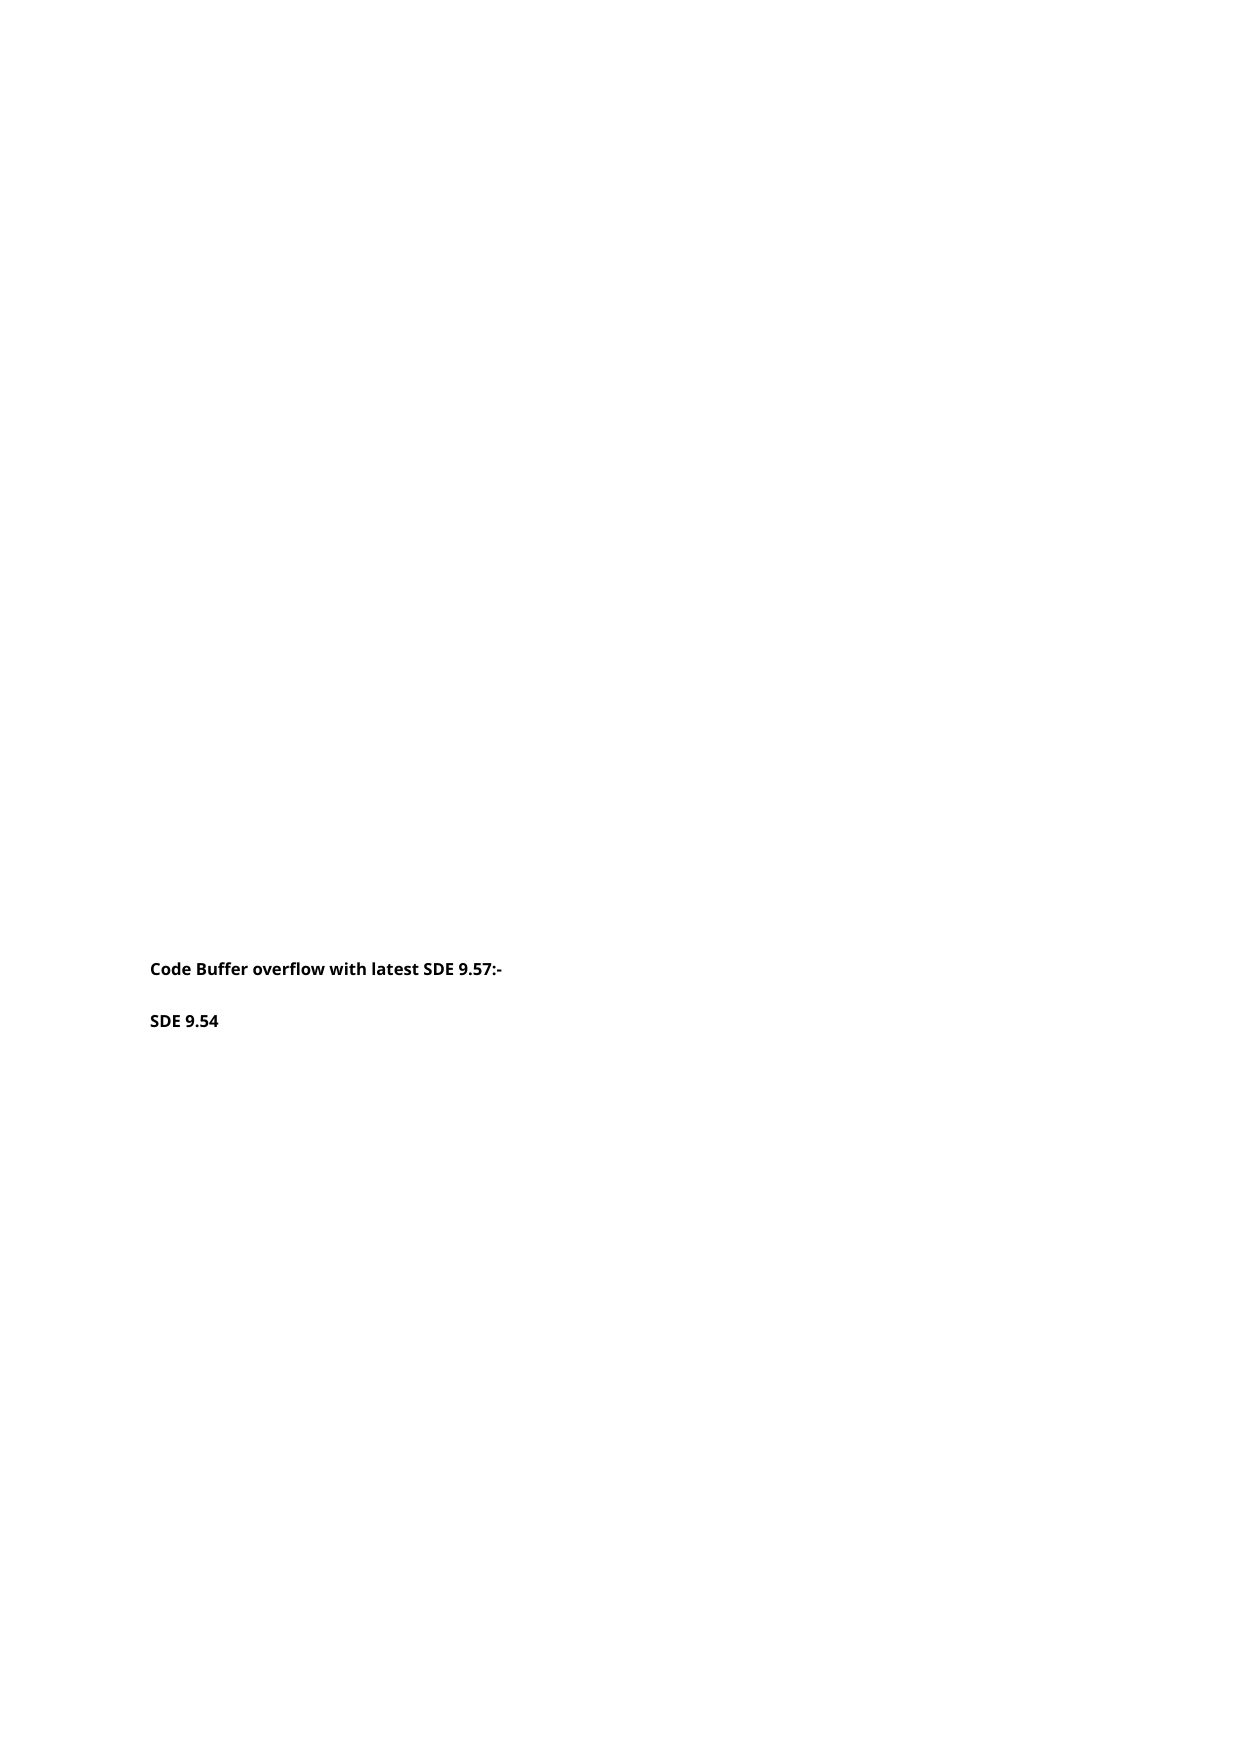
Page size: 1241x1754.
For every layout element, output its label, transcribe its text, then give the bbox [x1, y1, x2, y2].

text SDE 9.54 [150, 1009, 1090, 1032]
text Code Buffer overflow with latest SDE 9.57:- [150, 957, 1090, 980]
